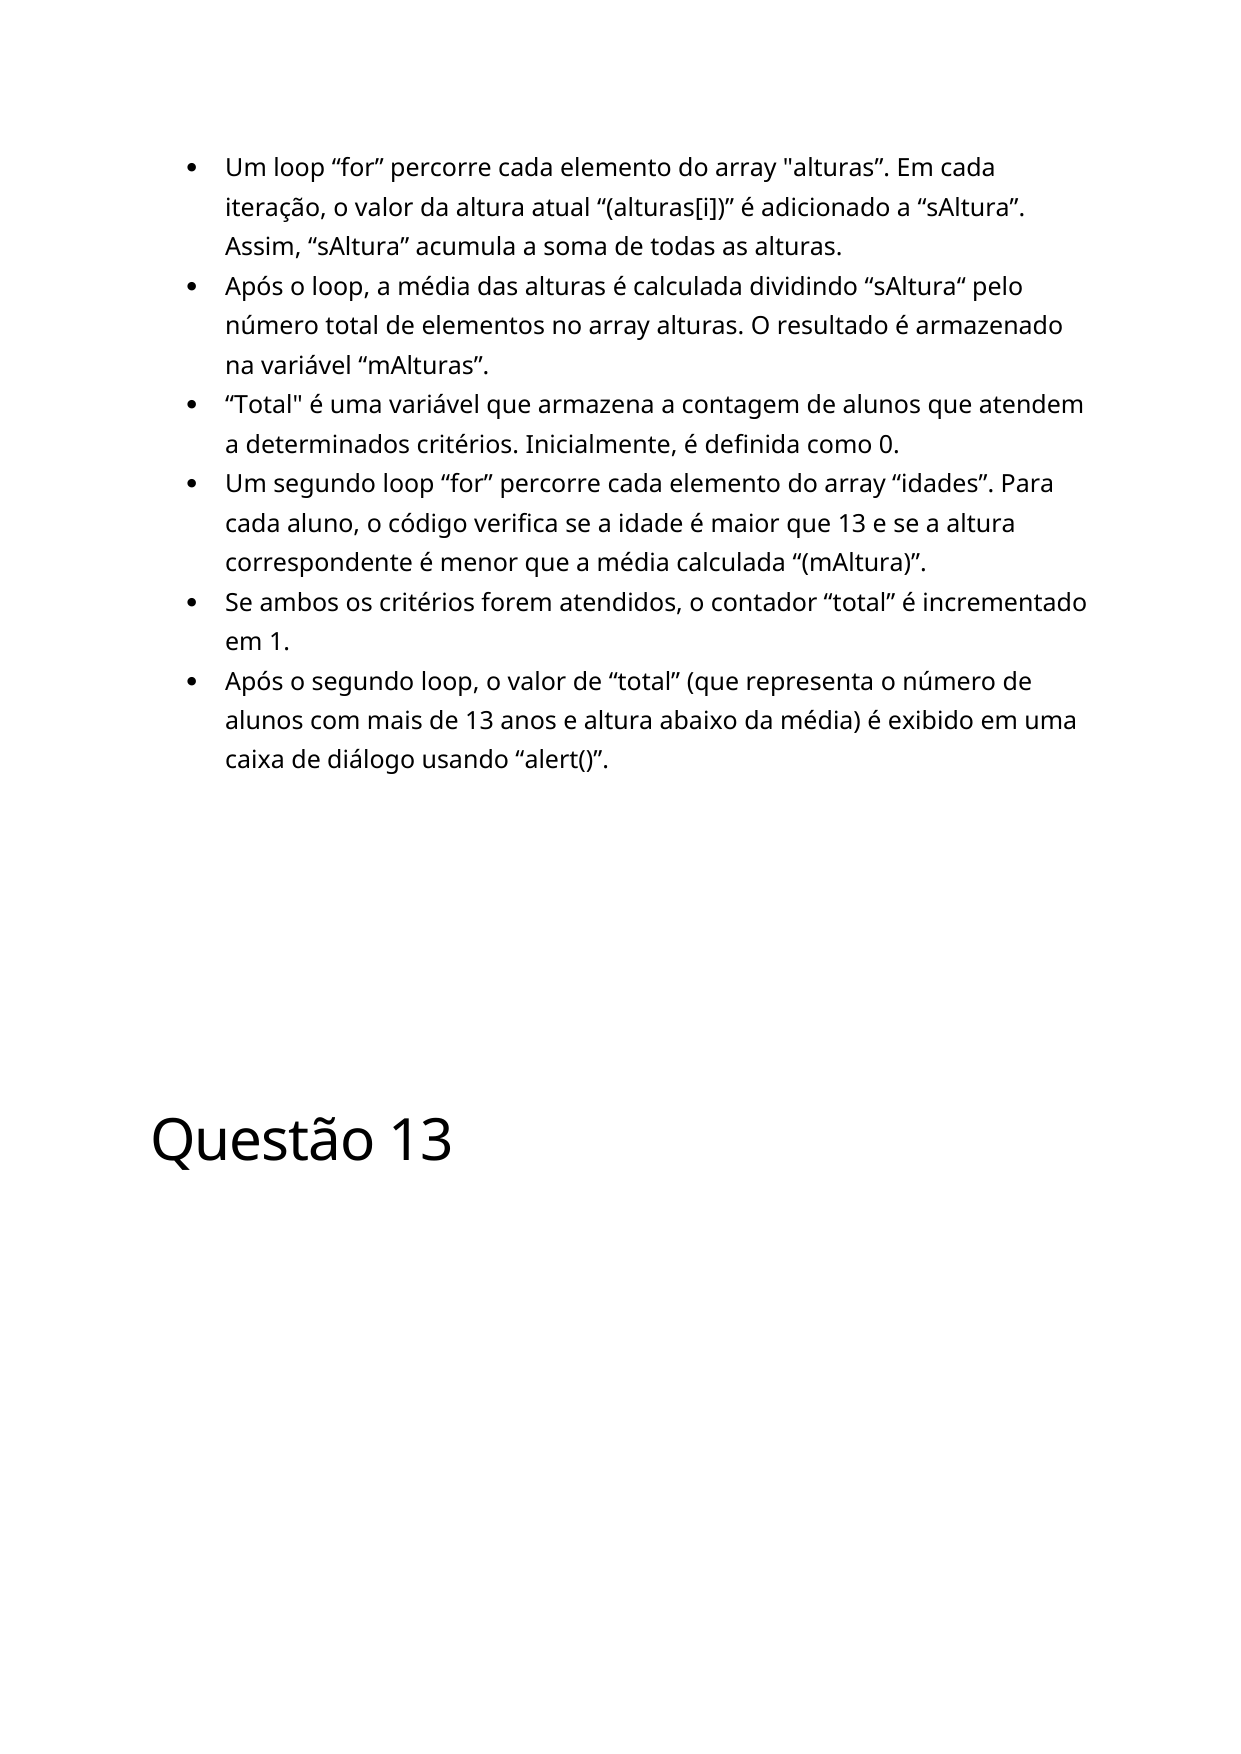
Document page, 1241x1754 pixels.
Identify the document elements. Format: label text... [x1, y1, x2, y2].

title Questão 13 [150, 1097, 1090, 1177]
list Se ambos os critérios forem atendidos, o contador “total” é incrementado em 1. [187, 584, 1090, 658]
list Após o loop, a média das alturas é calculada dividindo “sAltura“ pelo número total de elementos no array alturas. O resultado é armazenado na variável “mAlturas”. [187, 268, 1090, 381]
list Um loop “for” percorre cada elemento do array "alturas”. Em cada iteração, o valor da altura atual “(alturas[i])” é adicionado a “sAltura”. Assim, “sAltura” acumula a soma de todas as alturas. [187, 150, 1090, 263]
list Após o segundo loop, o valor de “total” (que representa o número de alunos com mais de 13 anos e altura abaixo da média) é exibido em uma caixa de diálogo usando “alert()”. [187, 663, 1090, 776]
list “Total" é uma variável que armazena a contagem de alunos que atendem a determinados critérios. Inicialmente, é definida como 0. [187, 387, 1090, 460]
list Um segundo loop “for” percorre cada elemento do array “idades”. Para cada aluno, o código verifica se a idade é maior que 13 e se a altura correspondente é menor que a média calculada “(mAltura)”. [187, 466, 1090, 579]
